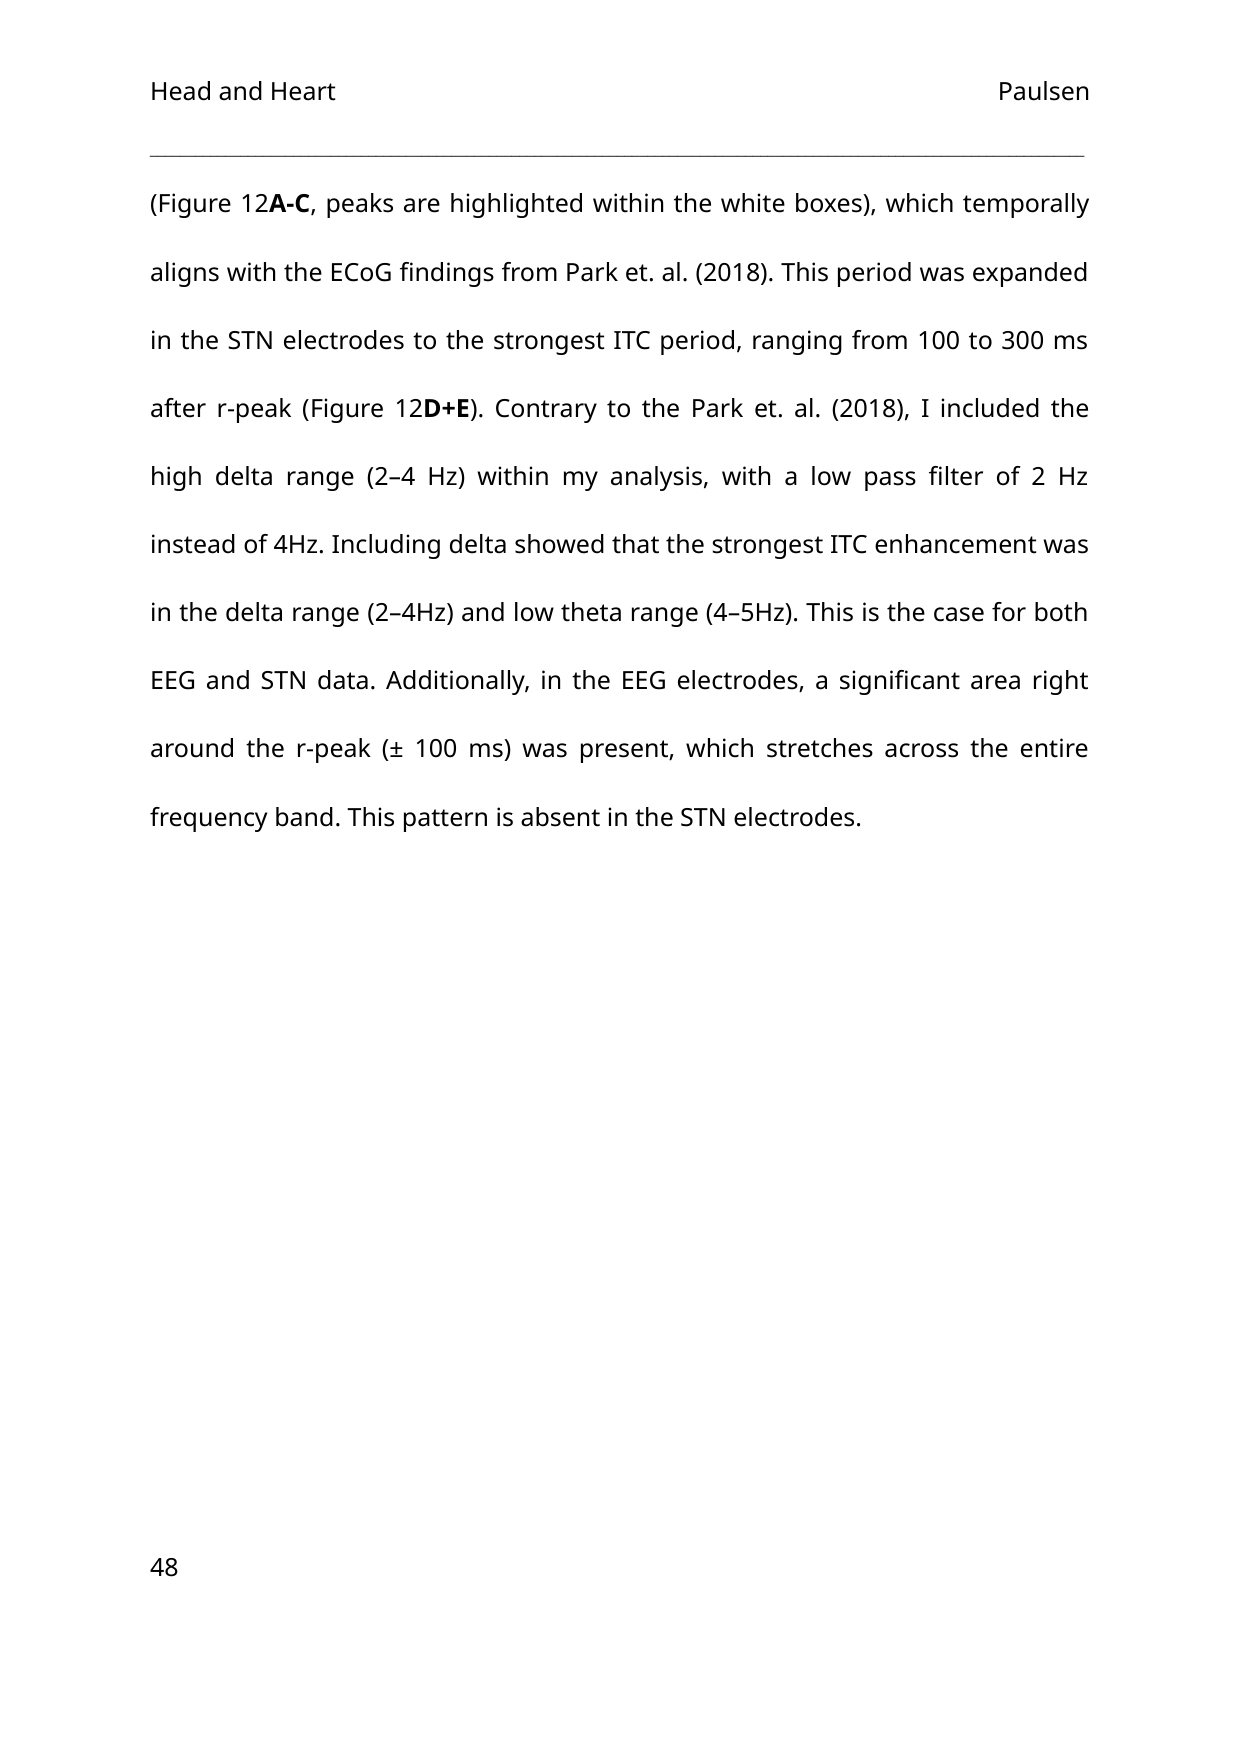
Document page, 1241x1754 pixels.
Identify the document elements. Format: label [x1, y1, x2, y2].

text [150, 186, 1090, 833]
